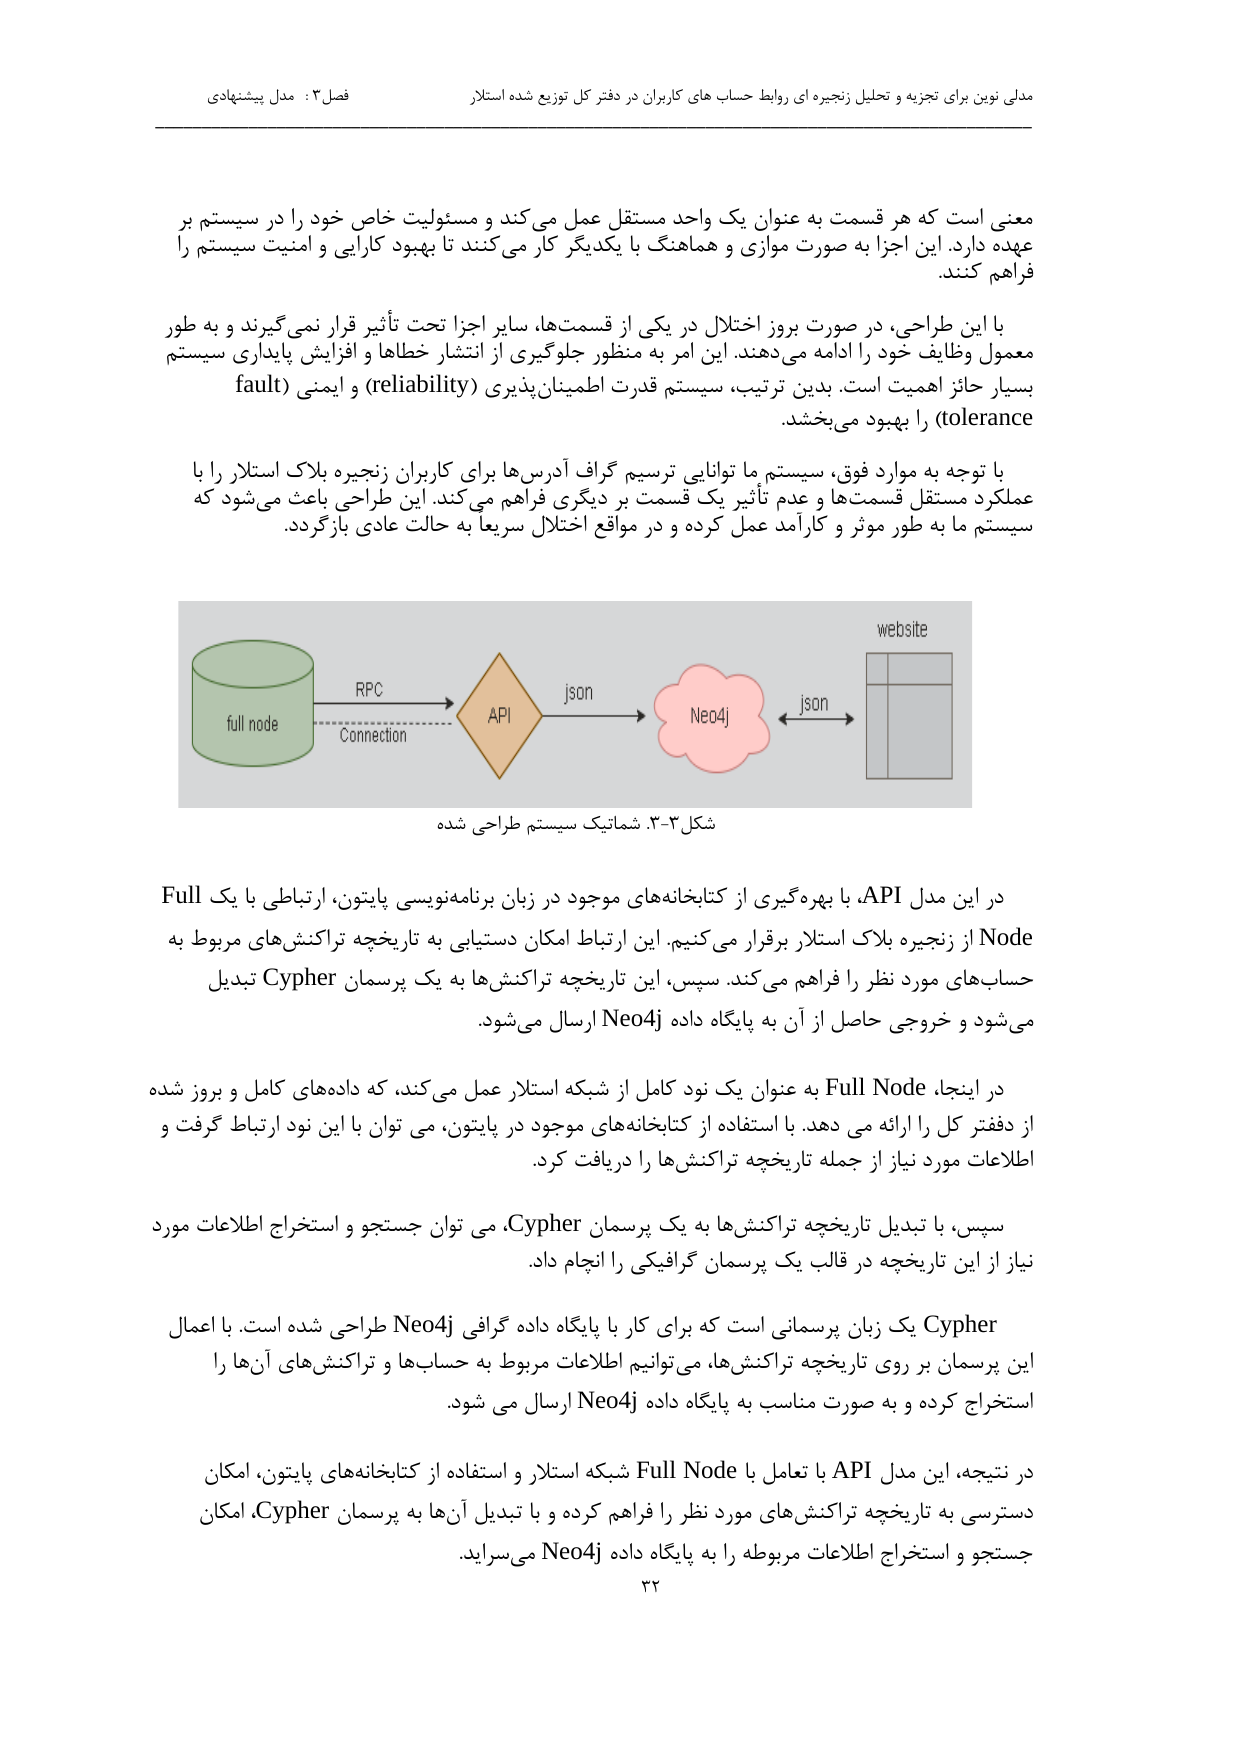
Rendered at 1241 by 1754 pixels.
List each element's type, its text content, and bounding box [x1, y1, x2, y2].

text با توجه به موارد فوق، سیستم ما توانایی ترسیم گراف آدرس‌ها برای کاربران زنجیره بلاک استلار را با عملکرد مستقل قسمت‌ها و عدم تأثیر یک قسمت بر دیگری فراهم می‌کند. این طراحی باعث می‌شود که سیستم ما به طور موثر و کارآمد عمل کرده و در مواقع اختلال سریعاً به حالت عادی بازگردد. [147, 459, 1033, 541]
text Cypher یک زبان پرسمانی است که برای کار با پایگاه داده گرافی Neo4j طراحی شده است. با اعمال این پرسمان بر روی تاریخچه تراکنش‌ها، می‌توانیم اطلاعات مربوط به حساب‌ها و تراکنش‌های آن‌ها را استخراج کرده و به صورت مناسب به پایگاه داده Neo4j ارسال می شود. [147, 1309, 1033, 1418]
text با این طراحی، در صورت بروز اختلال در یکی از قسمت‌ها، سایر اجزا تحت تأثیر قرار نمی‌گیرند و به طور معمول وظایف خود را ادامه می‌دهند. این امر به منظور جلوگیری از انتشار خطاها و افزایش پایداری سیستم بسیار حائز اهمیت است. بدین ترتیب، سیستم قدرت اطمینان‌پذیری (reliability) و ایمنی (fault tolerance) را بهبود می‌بخشد. [147, 313, 1033, 434]
text شکل3-3. شماتیک سیستم طراحی شده [147, 814, 1033, 837]
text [147, 207, 1033, 288]
text در نتیجه، این مدل API با تعامل با Full Node شبکه استلار و استفاده از کتابخانه‌های پایتون، امکان دسترسی به تاریخچه تراکنش‌های مورد نظر را فراهم کرده و با تبدیل آن‌ها به پرسمان Cypher، امکان جستجو و استخراج اطلاعات مربوطه را به پایگاه داده Neo4j می‌سراید. [147, 1453, 1033, 1569]
text در این مدل API، با بهره‌گیری از کتابخانه‌های موجود در زبان برنامه‌نویسی پایتون، ارتباطی با یک Full Node از زنجیره بلاک استلار برقرار می‌کنیم. این ارتباط امکان دستیابی به تاریخچه تراکنش‌های مربوط به حساب‌های مورد نظر را فراهم می‌کند. سپس، این تاریخچه تراکنش‌ها به یک پرسمان Cypher تبدیل می‌شود و خروجی حاصل از آن به پایگاه داده Neo4j ارسال می‌شود. [147, 878, 1033, 1036]
text در اینجا، Full Node به عنوان یک نود کامل از شبکه استلار عمل می‌کند، که داده‌های کامل و بروز شده از دففتر کل را ارائه می دهد. با استفاده از کتابخانه‌های موجود در پایتون، می توان با این نود ارتباط گرفت و اطلاعات مورد نیاز از جمله تاریخچه تراکنش‌ها را دریافت کرد. [147, 1070, 1033, 1175]
text سپس، با تبدیل تاریخچه تراکنش‌ها به یک پرسمان Cypher، می توان جستجو و استخراج اطلاعات مورد نیاز از این تاریخچه در قالب یک پرسمان گرافیکی را انچام داد. [147, 1208, 1033, 1276]
picture [178, 601, 973, 808]
